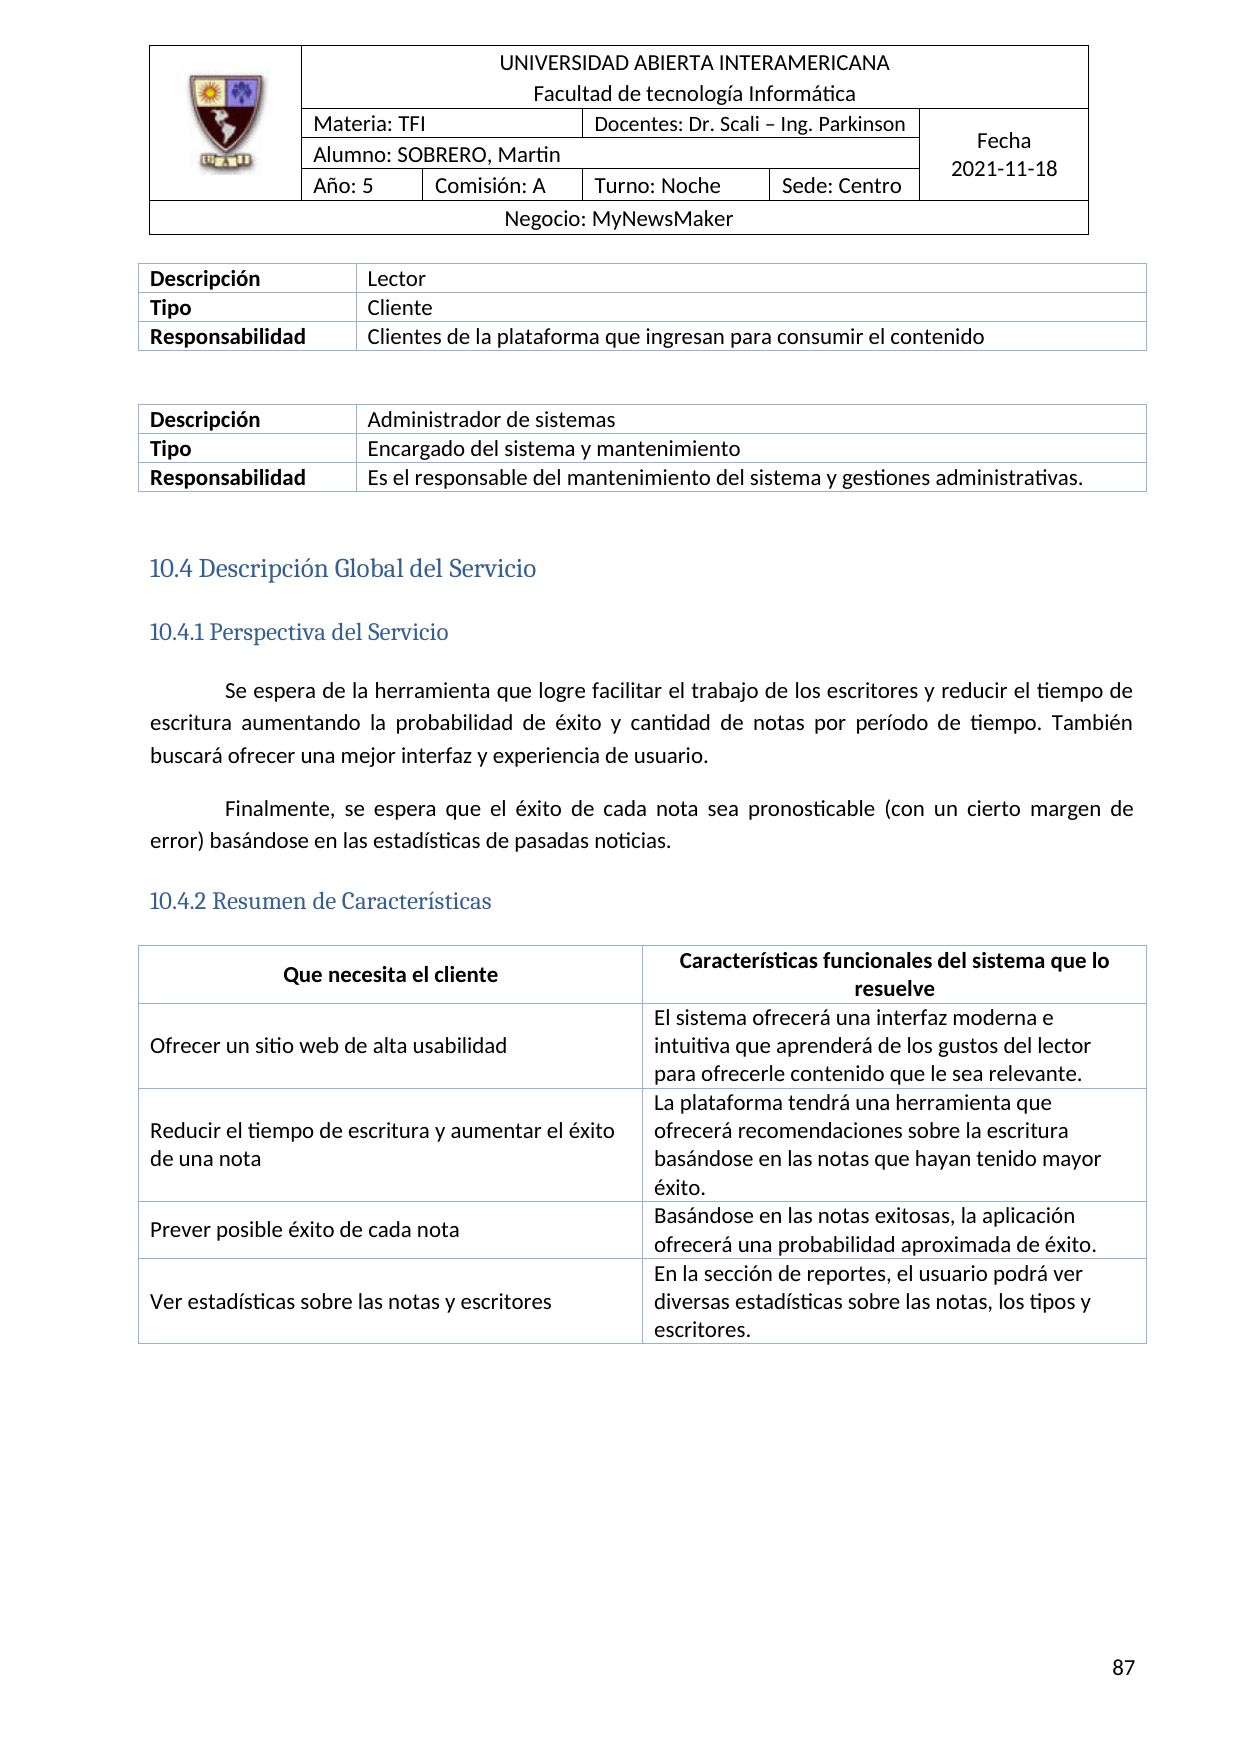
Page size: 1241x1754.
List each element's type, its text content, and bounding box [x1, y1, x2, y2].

table_header Características funcionales del sistema que lo resuelve [643, 946, 1146, 1002]
table_cell El sistema ofrecerá una interfaz moderna e intuitiva que aprenderá de los gustos del lector para ofrecerle contenido que le sea relevante. [643, 1004, 1146, 1087]
picture [175, 67, 276, 180]
table_header Administrador de sistemas [357, 405, 1146, 433]
table_cell Clientes de la plataforma que ingresan para consumir el contenido [357, 322, 1146, 350]
table_cell Cliente [357, 293, 1146, 321]
table_cell Tipo [139, 293, 356, 321]
table_cell Ver estadísticas sobre las notas y escritores [139, 1259, 642, 1343]
table_cell En la sección de reportes, el usuario podrá ver diversas estadísticas sobre las notas, los tipos y escritores. [643, 1259, 1146, 1343]
table_header Descripción [139, 264, 356, 292]
table_cell La plataforma tendrá una herramienta que ofrecerá recomendaciones sobre la escritura basándose en las notas que hayan tenido mayor éxito. [643, 1089, 1146, 1201]
subtitle 10.4.2 Resumen de Características [150, 887, 1135, 916]
table_cell Responsabilidad [139, 322, 356, 350]
table_cell Prever posible éxito de cada nota [139, 1202, 642, 1258]
table_cell Basándose en las notas exitosas, la aplicación ofrecerá una probabilidad aproximada de éxito. [643, 1202, 1146, 1258]
subtitle 10.4.1 Perspectiva del Servicio [150, 618, 1135, 647]
table_cell Responsabilidad [139, 463, 356, 491]
text Se espera de la herramienta que logre facilitar el trabajo de los escritores y reducir el tiempo de escritura aumentando la probabilidad de éxito y cantidad de notas por período de tiempo. También buscará ofrecer una mejor interfaz y experiencia de usuario. [150, 676, 1135, 769]
text Finalmente, se espera que el éxito de cada nota sea pronosticable (con un cierto margen de error) basándose en las estadísticas de pasadas noticias. [150, 794, 1135, 854]
table_header Descripción [139, 405, 356, 433]
table_cell Reducir el tiempo de escritura y aumentar el éxito de una nota [139, 1089, 642, 1201]
table_cell Encargado del sistema y mantenimiento [357, 434, 1146, 462]
table_cell Tipo [139, 434, 356, 462]
table_header Que necesita el cliente [139, 946, 642, 1002]
table_cell Es el responsable del mantenimiento del sistema y gestiones administrativas. [357, 463, 1146, 491]
table_cell Ofrecer un sitio web de alta usabilidad [139, 1004, 642, 1087]
table_header Lector [357, 264, 1146, 292]
subtitle 10.4 Descripción Global del Servicio [150, 553, 1135, 584]
